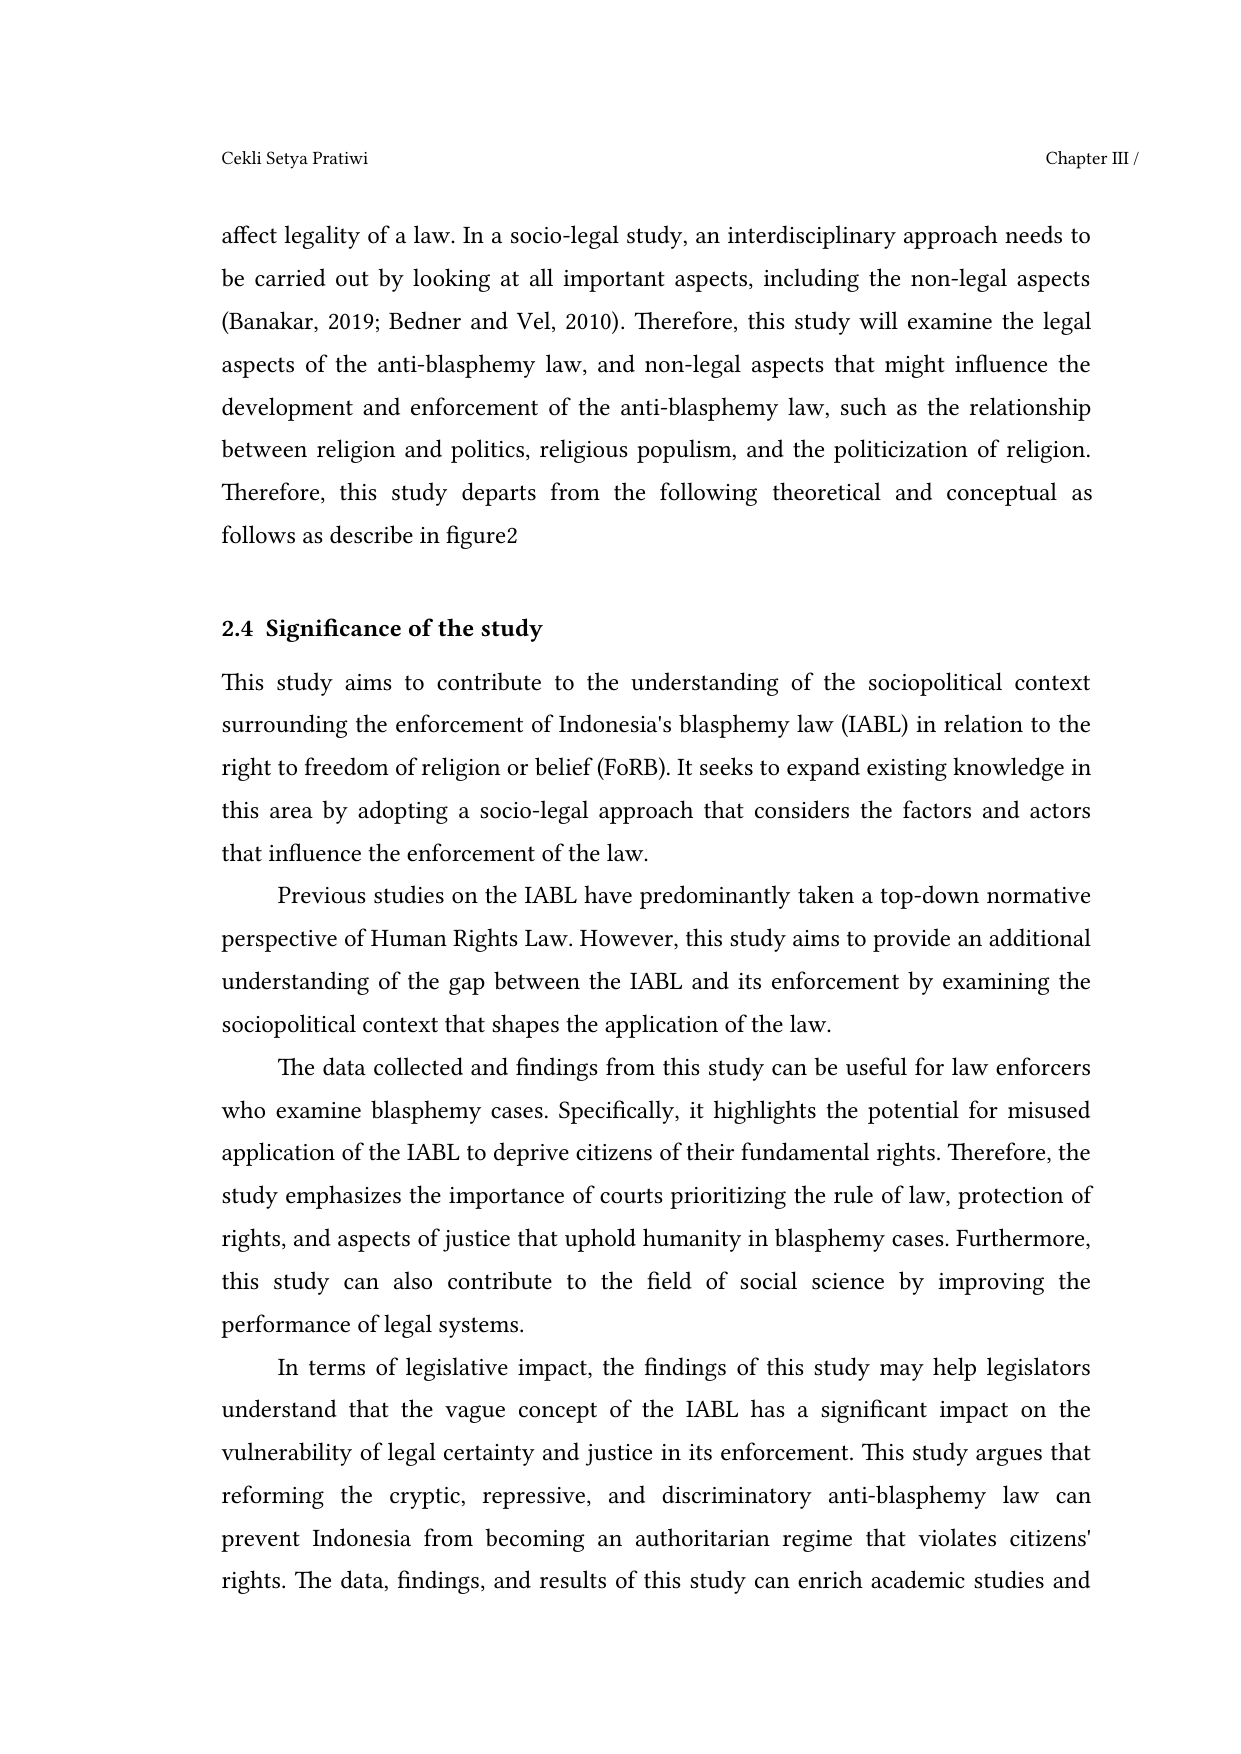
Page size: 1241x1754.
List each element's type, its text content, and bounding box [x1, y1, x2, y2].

text Previous studies on the IABL have predominantly taken a top-down normative perspective of Human Rights Law. However, this study aims to provide an additional understanding of the gap between the IABL and its enforcement by examining the sociopolitical context that shapes the application of the law. [221, 882, 1092, 1038]
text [221, 1352, 1092, 1595]
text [221, 221, 1092, 550]
text This study aims to contribute to the understanding of the sociopolitical context surrounding the enforcement of Indonesia's blasphemy law (IABL) in relation to the right to freedom of religion or belief (FoRB). It seeks to expand existing knowledge in this area by adopting a socio-legal approach that considers the factors and actors that influence the enforcement of the law. [221, 667, 1092, 867]
text The data collected and findings from this study can be useful for law enforcers who examine blasphemy cases. Specifically, it highlights the potential for misused application of the IABL to deprive citizens of their fundamental rights. Therefore, the study emphasizes the importance of courts prioritizing the rule of law, protection of rights, and aspects of justice that uphold humanity in blasphemy cases. Furthermore, this study can also contribute to the field of social science by improving the performance of legal systems. [221, 1053, 1092, 1338]
subtitle Significance of the study [221, 614, 1092, 642]
